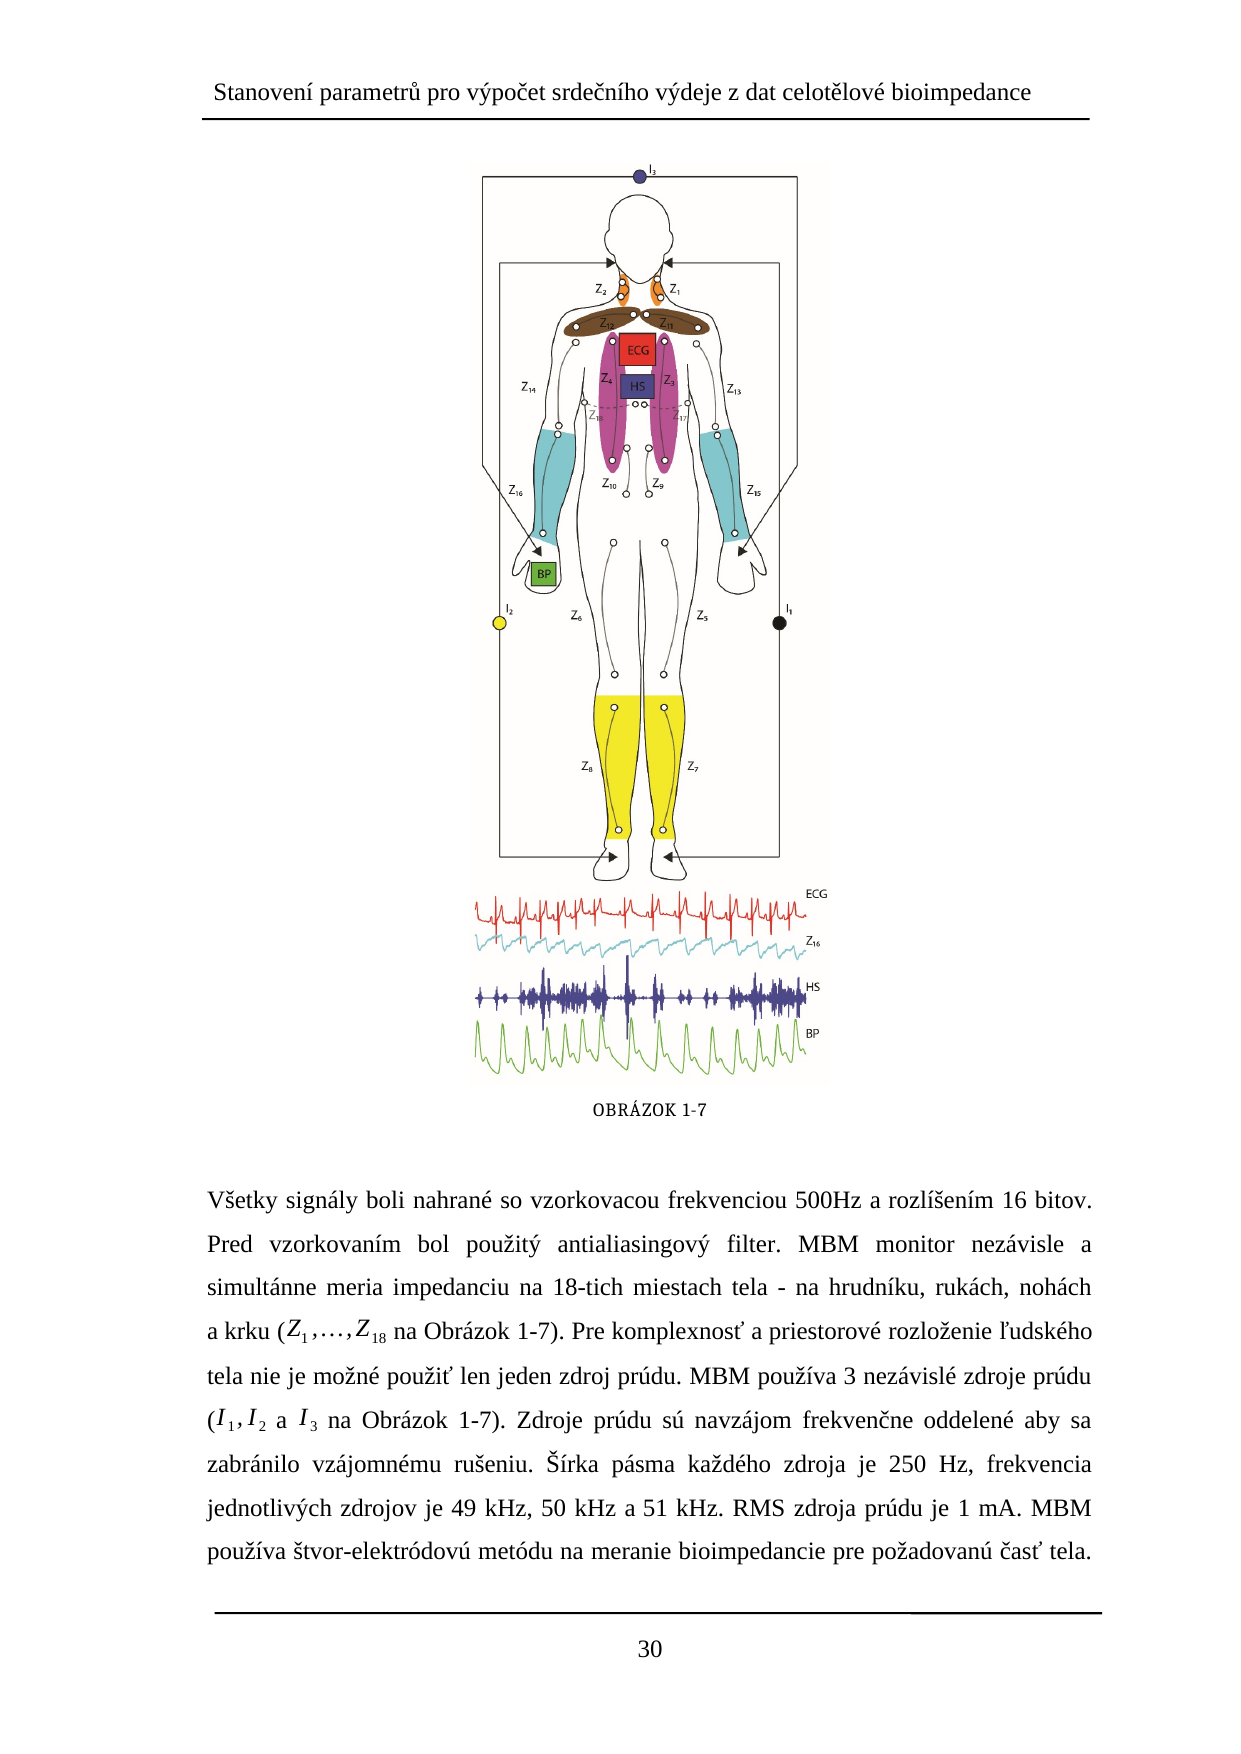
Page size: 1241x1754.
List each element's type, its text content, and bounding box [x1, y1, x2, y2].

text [207, 1186, 1092, 1564]
text Obrázok 1-7 [207, 1099, 1092, 1121]
picture [469, 162, 830, 1085]
